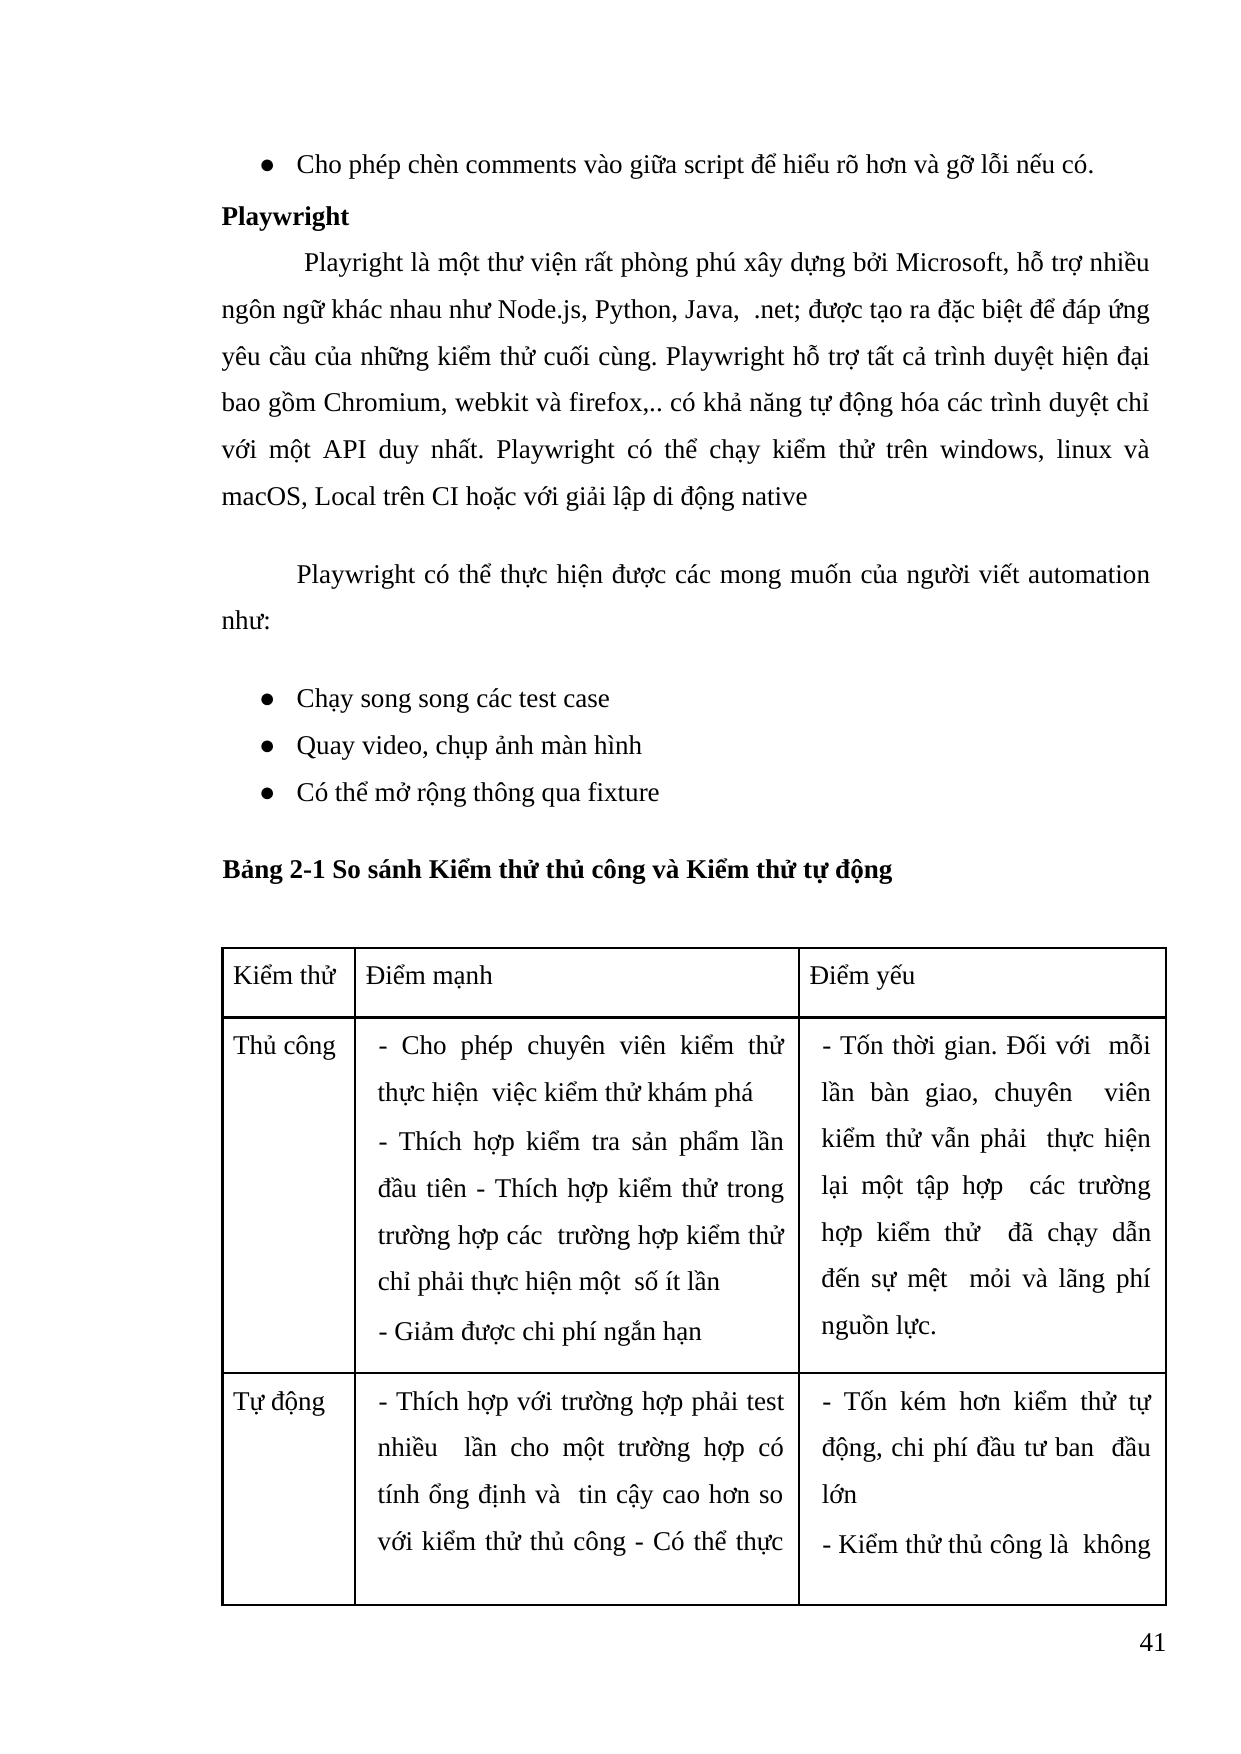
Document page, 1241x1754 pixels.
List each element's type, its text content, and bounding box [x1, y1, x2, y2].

text Playwright [221, 200, 1151, 231]
text Bảng 2-1 So sánh Kiểm thử thủ công và Kiểm thử tự động [222, 853, 1166, 885]
table_cell Tự động [224, 1374, 354, 1604]
table_cell - Tốn thời gian. Đối với mỗi lần bàn giao, chuyên viên kiểm thử vẫn phải thực hiện lại một tập hợp các trường hợp kiểm thử đã chạy dẫn đến sự mệt mỏi và lãng phí nguồn lực. [800, 1019, 1165, 1372]
list Cho phép chèn comments vào giữa script để hiểu rõ hơn và gỡ lỗi nếu có. [259, 148, 1151, 179]
table_header Điểm yếu [800, 949, 1165, 1016]
list Chạy song song các test case [259, 682, 1151, 713]
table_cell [800, 1374, 1165, 1604]
table_cell - Cho phép chuyên viên kiểm thử thực hiện việc kiểm thử khám phá - Thích hợp kiểm tra sản phẩm lần đầu tiên - Thích hợp kiểm thử trong trường hợp các trường hợp kiểm thử chỉ phải thực hiện một số ít lần - Giảm được chi phí ngắn hạn [356, 1019, 798, 1372]
table_header Điểm mạnh [356, 949, 798, 1016]
table_header Kiểm thử [224, 949, 354, 1016]
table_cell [356, 1374, 798, 1604]
list Quay video, chụp ảnh màn hình [259, 729, 1151, 760]
list Có thể mở rộng thông qua fixture [259, 776, 1151, 807]
table_cell Thủ công [224, 1019, 354, 1372]
text Playwright có thể thực hiện được các mong muốn của người viết automation như: [221, 558, 1151, 636]
text Playright là một thư viện rất phòng phú xây dựng bởi Microsoft, hỗ trợ nhiều ngôn ngữ khác nhau như Node.js, Python, Java, .net; được tạo ra đặc biệt để đáp ứng yêu cầu của những kiểm thử cuối cùng. Playwright hỗ trợ tất cả trình duyệt hiện đại bao gồm Chromium, webkit và firefox,.. có khả năng tự động hóa các trình duyệt chỉ với một API duy nhất. Playwright có thể chạy kiểm thử trên windows, linux và macOS, Local trên CI hoặc với giải lập di động native [221, 246, 1151, 511]
